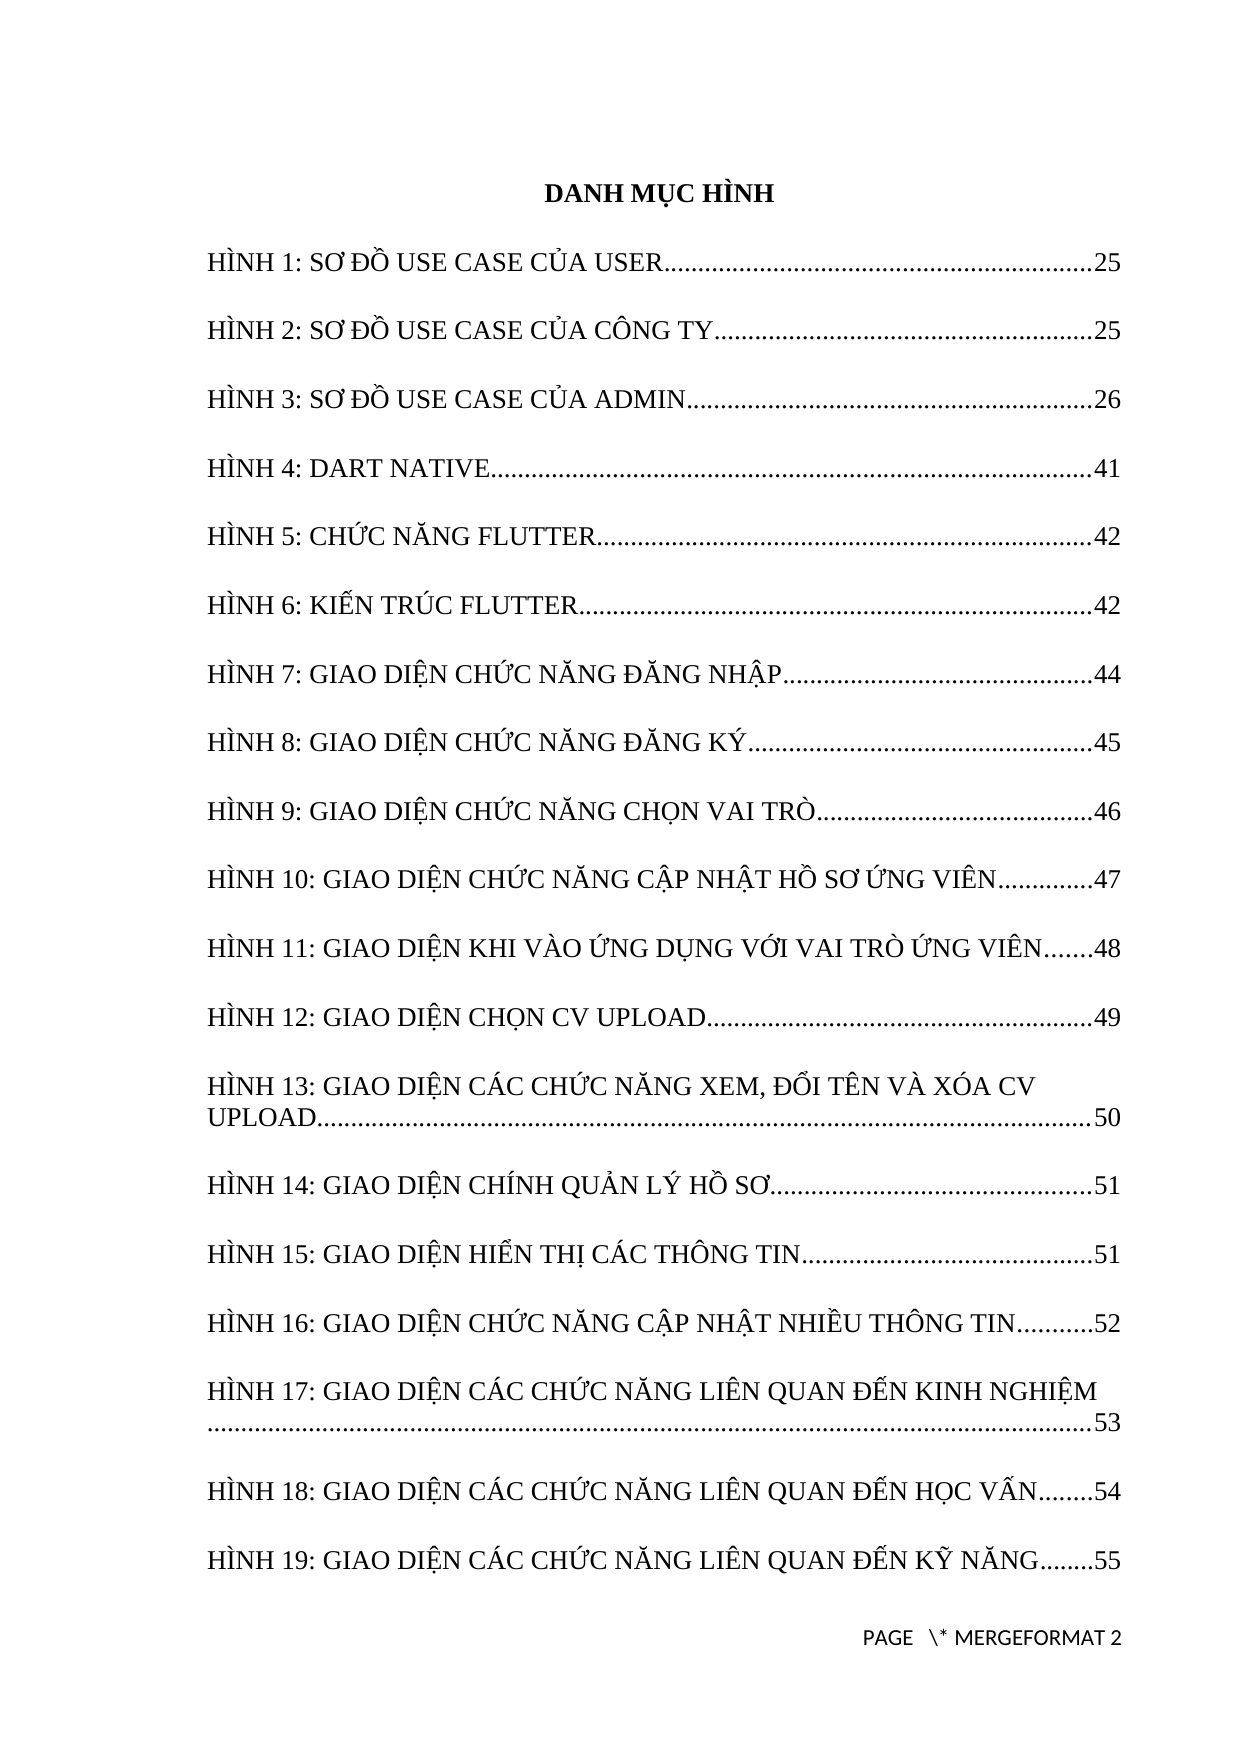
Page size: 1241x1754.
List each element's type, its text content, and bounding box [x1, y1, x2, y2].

text Hình 16: Giao diện chức năng cập nhật nhiều thông tin 52 [207, 1307, 1122, 1338]
text Hình 6: Kiến trúc flutter 42 [207, 589, 1122, 620]
text Hình 15: Giao diện hiển thị các thông tin 51 [207, 1238, 1122, 1269]
text Hình 13: Giao diện các chức năng xem, đổi tên và xóa cv upload 50 [207, 1069, 1122, 1132]
text Hình 1: Sơ đồ Use Case của User 25 [207, 246, 1122, 277]
text Hình 14: Giao diện chính quản lý hồ sơ 51 [207, 1169, 1122, 1201]
text Hình 11: Giao diện khi vào ứng dụng với vai trò ứng viên 48 [207, 932, 1122, 963]
text Hình 7: Giao diện chức năng đăng nhập 44 [207, 658, 1122, 689]
text Hình 3: Sơ đồ Use Case của Admin 26 [207, 383, 1122, 414]
text Hình 10: Giao diện chức năng cập nhật hồ sơ ứng viên 47 [207, 864, 1122, 895]
text Hình 4: Dart Native 41 [207, 452, 1122, 483]
text Hình 18: Giao diện các chức năng liên quan đến học vấn 54 [207, 1475, 1122, 1506]
text Hình 19: Giao diện các chức năng liên quan đến kỹ năng 55 [207, 1544, 1122, 1575]
text Hình 2: Sơ đồ Use Case của Công ty 25 [207, 314, 1122, 346]
text Hình 9: Giao diện chức năng chọn vai trò 46 [207, 795, 1122, 826]
subtitle DANH MỤC HÌNH [217, 177, 1101, 208]
text Hình 17: Giao diện các chức năng liên quan đến kinh nghiệm 53 [207, 1375, 1122, 1438]
text Hình 8: Giao diện chức năng đăng ký 45 [207, 726, 1122, 757]
text Hình 5: Chức năng flutter 42 [207, 520, 1122, 552]
text Hình 12: Giao diện chọn cv upload 49 [207, 1001, 1122, 1032]
